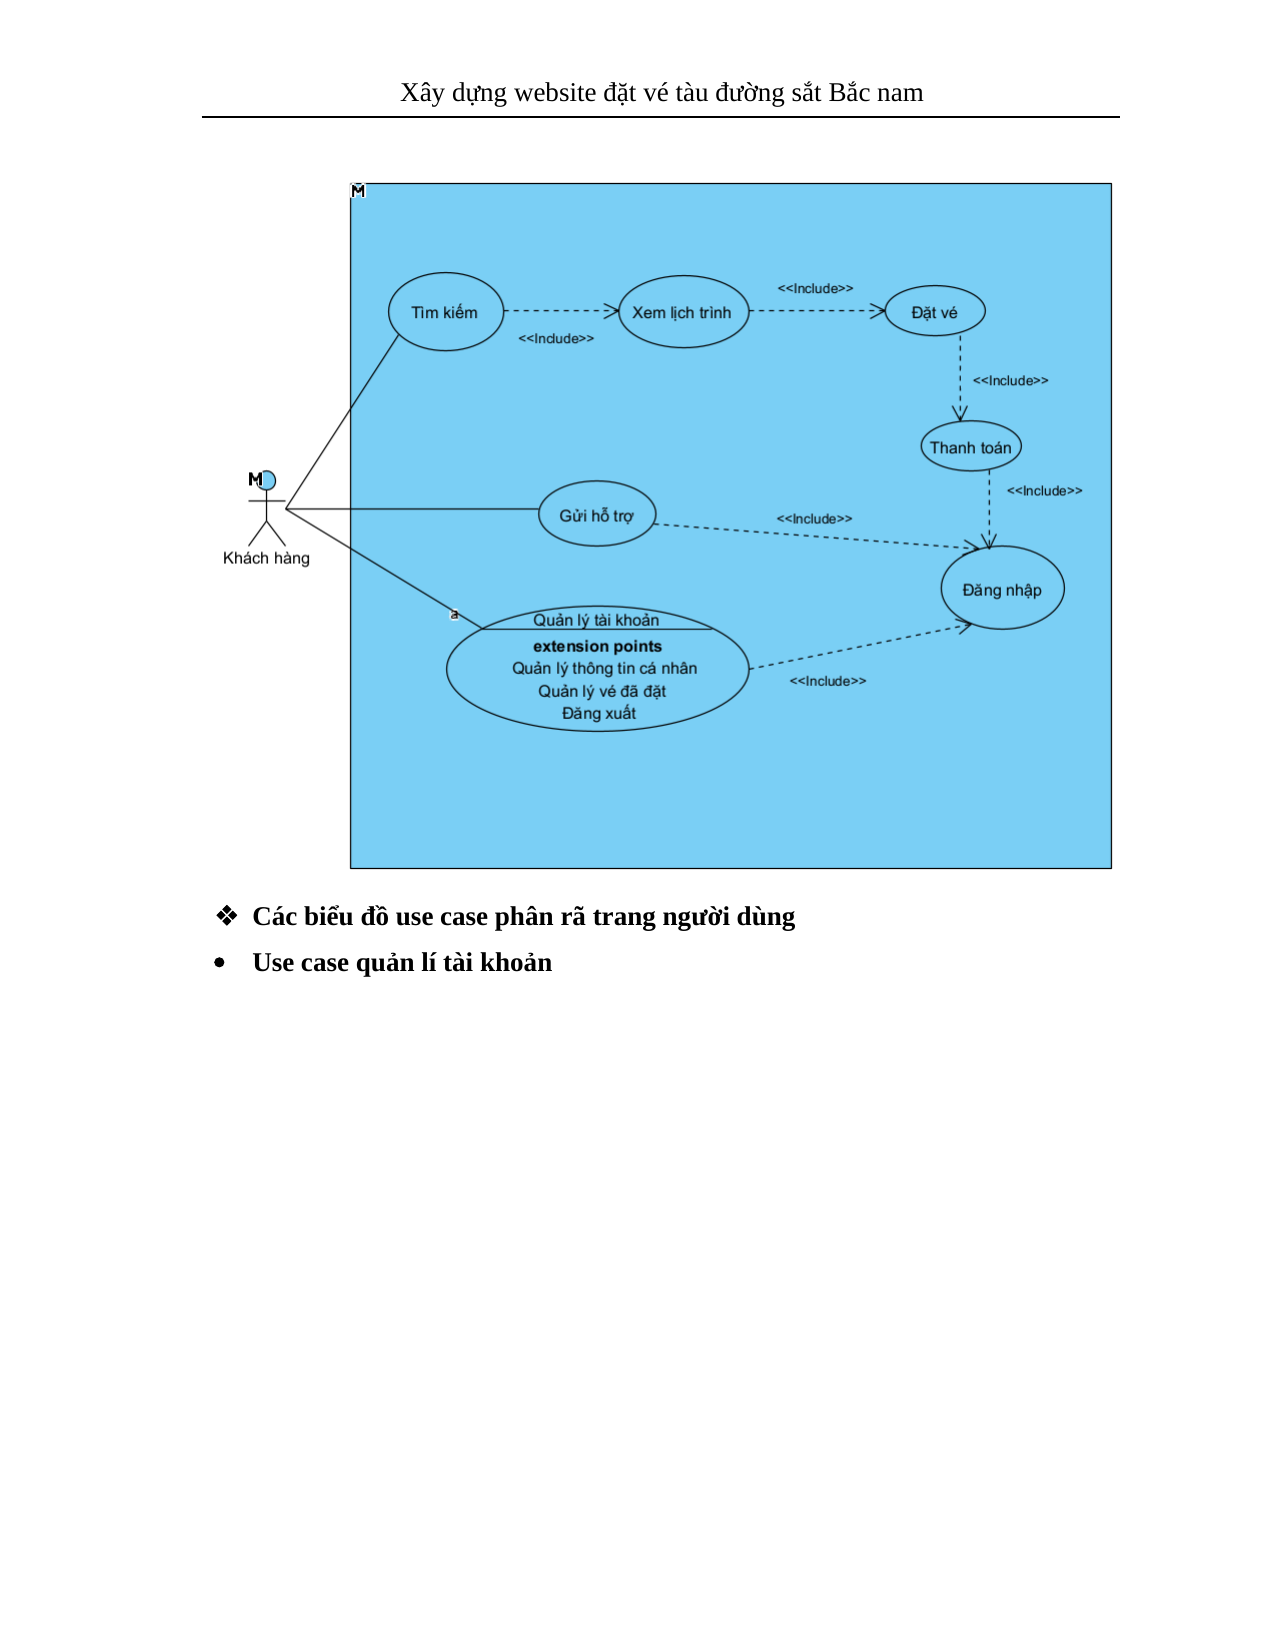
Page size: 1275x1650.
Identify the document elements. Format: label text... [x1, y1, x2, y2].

picture [214, 175, 1194, 872]
list Use case quản lí tài khoản [214, 946, 1156, 978]
list Các biểu đồ use case phân rã trang người dùng [214, 899, 1156, 931]
